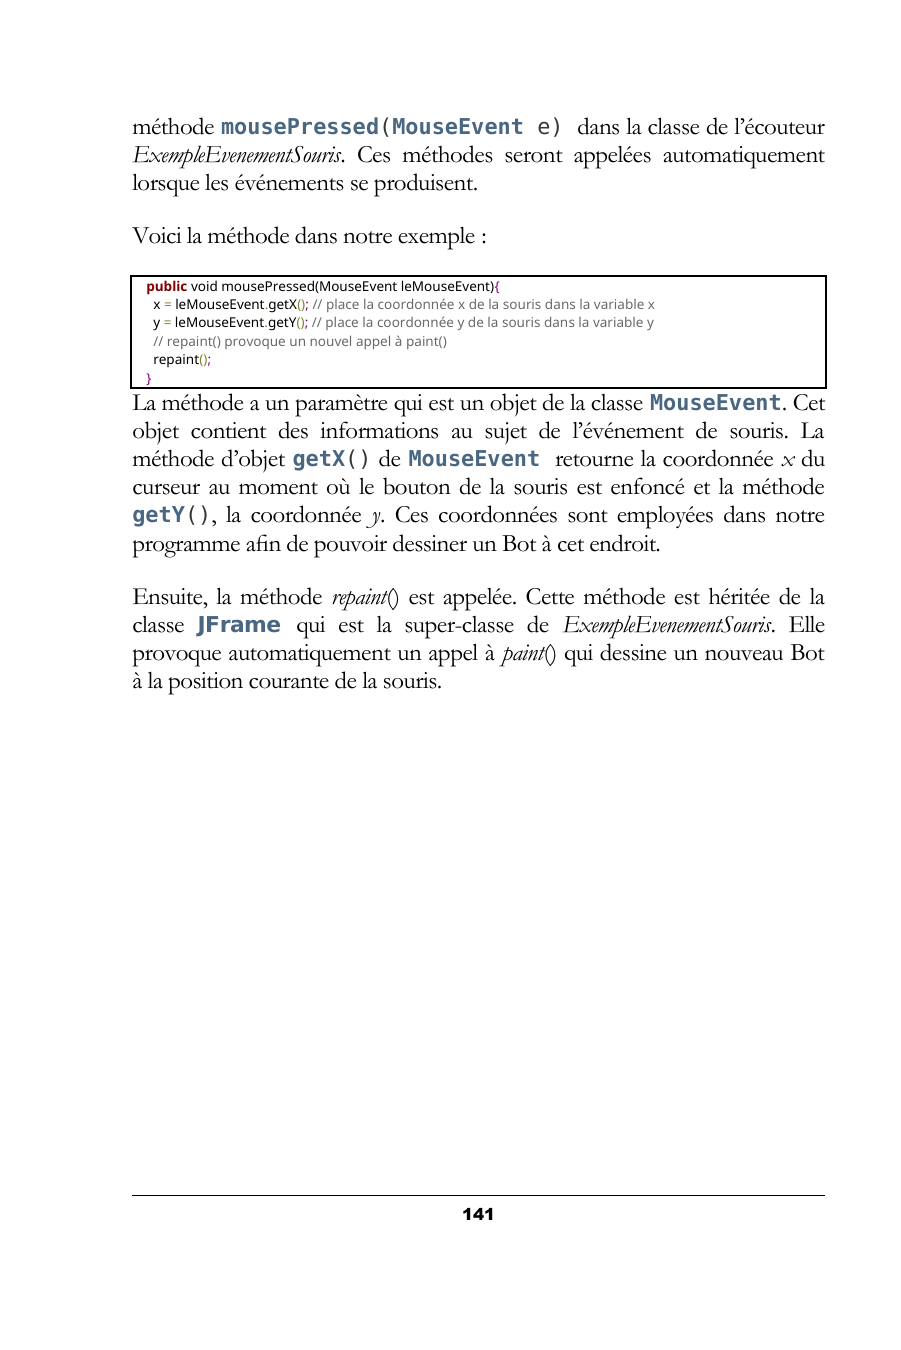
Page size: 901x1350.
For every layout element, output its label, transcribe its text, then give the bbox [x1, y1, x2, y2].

text x = leMouseEvent.getX(); // place la coordonnée x de la souris dans la variable x [132, 295, 825, 313]
text La méthode a un paramètre qui est un objet de la classe MouseEvent. Cet objet contient des informations au sujet de l’événement de souris. La méthode d’objet getX() de MouseEvent retourne la coordonnée x du curseur au moment où le bouton de la souris est enfoncé et la méthode getY(), la coordonnée y. Ces coordonnées sont employées dans notre programme afin de pouvoir dessiner un Bot à cet endroit. [132, 389, 825, 557]
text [132, 112, 825, 197]
text Voici la méthode dans notre exemple : [132, 222, 825, 250]
text public void mousePressed(MouseEvent leMouseEvent){ [132, 277, 825, 295]
text y = leMouseEvent.getY(); // place la coordonnée y de la souris dans la variable y [132, 313, 825, 332]
text Ensuite, la méthode repaint() est appelée. Cette méthode est héritée de la classe JFrame qui est la super-classe de ExempleEvenementSouris. Elle provoque automatiquement un appel à paint() qui dessine un nouveau Bot à la position courante de la souris. [132, 582, 825, 695]
text repaint(); [132, 350, 825, 367]
text } [132, 367, 825, 387]
text // repaint() provoque un nouvel appel à paint() [132, 332, 825, 350]
